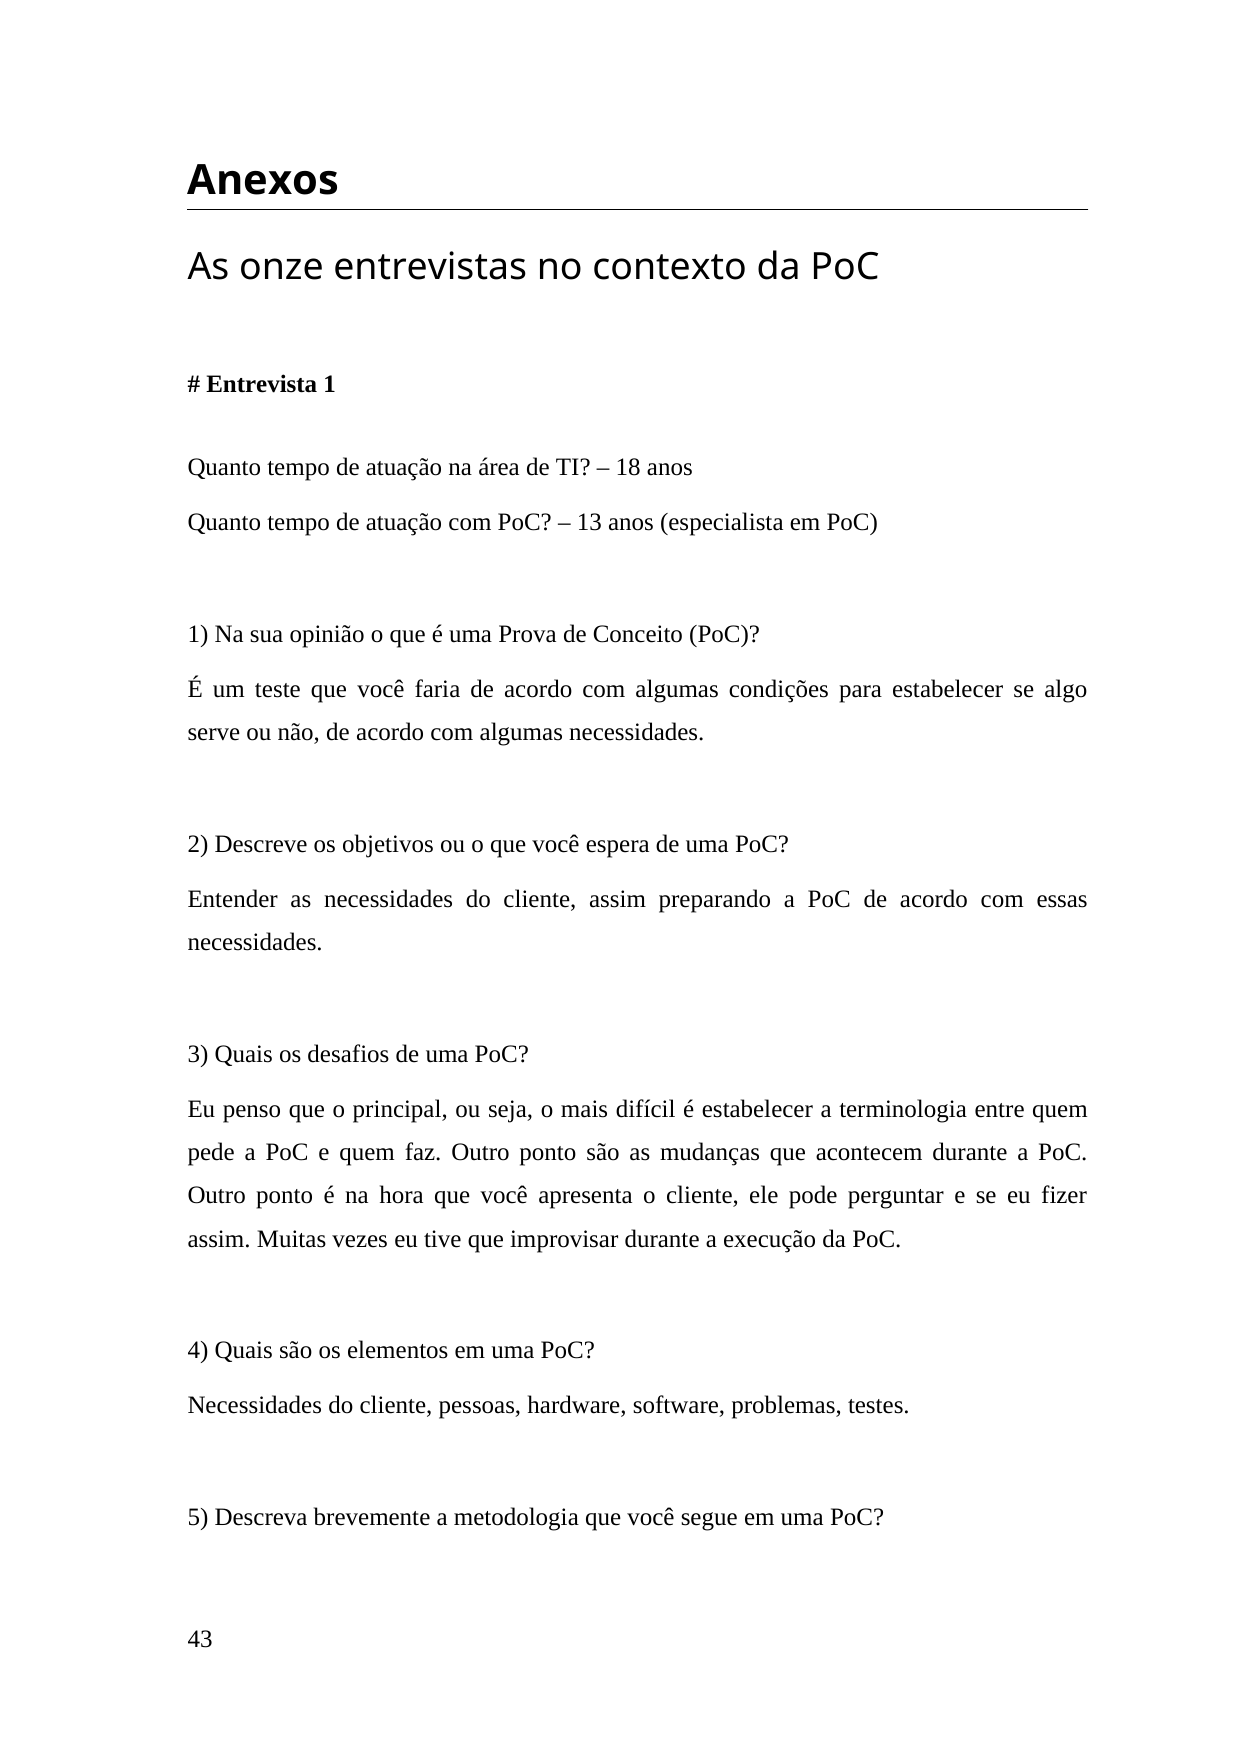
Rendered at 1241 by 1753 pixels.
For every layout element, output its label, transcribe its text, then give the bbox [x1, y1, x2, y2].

text 2) Descreve os objetivos ou o que você espera de uma PoC? [187, 829, 1088, 857]
text 3) Quais os desafios de uma PoC? [187, 1039, 1088, 1067]
text 4) Quais são os elementos em uma PoC? [187, 1335, 1088, 1364]
text Necessidades do cliente, pessoas, hardware, software, problemas, testes. [187, 1391, 1088, 1419]
text Eu penso que o principal, ou seja, o mais difícil é estabelecer a terminologia entre quem pede a PoC e quem faz. Outro ponto são as mudanças que acontecem durante a PoC. Outro ponto é na hora que você apresenta o cliente, ele pode perguntar e se eu fizer assim. Muitas vezes eu tive que improvisar durante a execução da PoC. [187, 1094, 1088, 1252]
text 5) Descreva brevemente a metodologia que você segue em uma PoC? [187, 1502, 1088, 1531]
text # Entrevista 1 [187, 369, 1088, 398]
text 1) Na sua opinião o que é uma Prova de Conceito (PoC)? [187, 619, 1088, 647]
text Quanto tempo de atuação com PoC? – 13 anos (especialista em PoC) [187, 507, 1088, 536]
text Entender as necessidades do cliente, assim preparando a PoC de acordo com essas necessidades. [187, 884, 1088, 956]
text Quanto tempo de atuação na área de TI? – 18 anos [187, 452, 1088, 481]
subtitle Anexos [187, 150, 1088, 209]
subtitle As onze entrevistas no contexto da PoC [187, 239, 1088, 290]
text É um teste que você faria de acordo com algumas condições para estabelecer se algo serve ou não, de acordo com algumas necessidades. [187, 674, 1088, 746]
